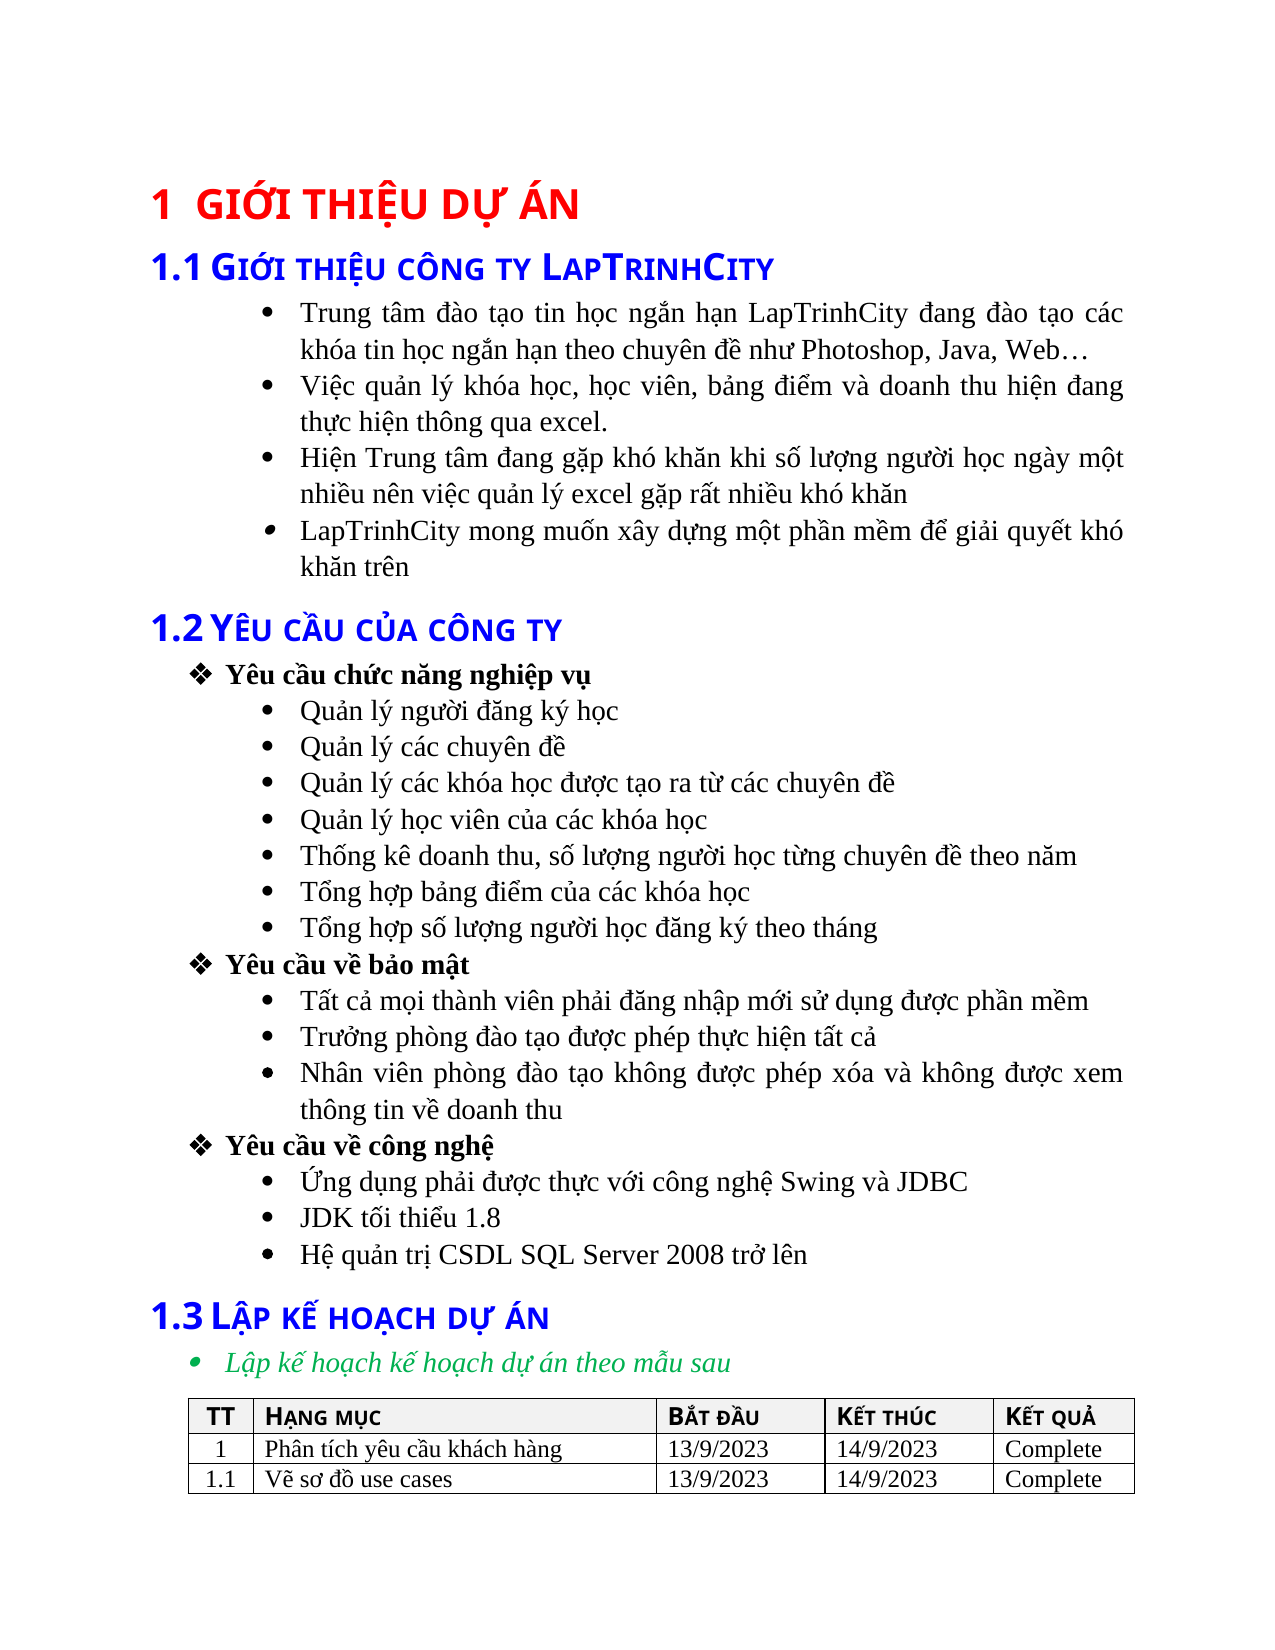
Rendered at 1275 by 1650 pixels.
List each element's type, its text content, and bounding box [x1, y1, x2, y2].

list LapTrinhCity mong muốn xây dựng một phần mềm để giải quyết khó khăn trên [262, 513, 1125, 582]
table_cell 13/9/2023 [657, 1434, 824, 1463]
list Hiện Trung tâm đang gặp khó khăn khi số lượng người học ngày một nhiều nên việc quản lý excel gặp rất nhiều khó khăn [262, 440, 1125, 510]
table_header Bắt đầu [657, 1399, 824, 1433]
table_cell 13/9/2023 [657, 1464, 824, 1492]
list Nhân viên phòng đào tạo không được phép xóa và không được xem thông tin về doanh thu [262, 1056, 1125, 1125]
list Quản lý người đăng ký học [262, 693, 1125, 727]
table_header Kết quả [994, 1399, 1134, 1433]
list Trung tâm đào tạo tin học ngắn hạn LapTrinhCity đang đào tạo các khóa tin học ngắn hạn theo chuyên đề như Photoshop, Java, Web… [262, 296, 1125, 365]
table_cell 1 [189, 1434, 253, 1463]
list Yêu cầu về bảo mật [187, 947, 1125, 981]
subtitle Giới thiệu công ty LapTrinhCity [150, 240, 1125, 291]
table_cell Complete [994, 1464, 1134, 1492]
list Quản lý các khóa học được tạo ra từ các chuyên đề [262, 766, 1125, 799]
list Ứng dụng phải được thực với công nghệ Swing và JDBC [262, 1164, 1125, 1198]
list Yêu cầu về công nghệ [187, 1128, 1125, 1162]
table_cell Complete [994, 1434, 1134, 1463]
list Tổng hợp bảng điểm của các khóa học [262, 874, 1125, 908]
table_cell Vẽ sơ đồ use cases [254, 1464, 656, 1492]
table_cell 14/9/2023 [826, 1434, 993, 1463]
list Lập kế hoạch kế hoạch dự án theo mẫu sau [187, 1345, 1125, 1378]
list Tất cả mọi thành viên phải đăng nhập mới sử dụng được phần mềm [262, 983, 1125, 1017]
subtitle Giới thiệu dự án [150, 175, 1125, 232]
table_header Hạng mục [254, 1399, 656, 1433]
table_cell Phân tích yêu cầu khách hàng [254, 1434, 656, 1463]
table_header TT [189, 1399, 253, 1433]
subtitle Yêu cầu của công ty [150, 602, 1125, 653]
list Yêu cầu chức năng nghiệp vụ [187, 657, 1125, 691]
list Hệ quản trị CSDL SQL Server 2008 trở lên [262, 1237, 1125, 1270]
subtitle Lập kế hoạch dự án [150, 1290, 1125, 1341]
list Tổng hợp số lượng người học đăng ký theo tháng [262, 911, 1125, 944]
table_cell 1.1 [189, 1464, 253, 1492]
list Thống kê doanh thu, số lượng người học từng chuyên đề theo năm [262, 838, 1125, 872]
list Trưởng phòng đào tạo được phép thực hiện tất cả [262, 1019, 1125, 1053]
table_cell 14/9/2023 [826, 1464, 993, 1492]
table_header Kết thúc [826, 1399, 993, 1433]
list Quản lý học viên của các khóa học [262, 802, 1125, 836]
list Việc quản lý khóa học, học viên, bảng điểm và doanh thu hiện đang thực hiện thông qua excel. [262, 368, 1125, 438]
list JDK tối thiểu 1.8 [262, 1201, 1125, 1234]
list Quản lý các chuyên đề [262, 729, 1125, 763]
